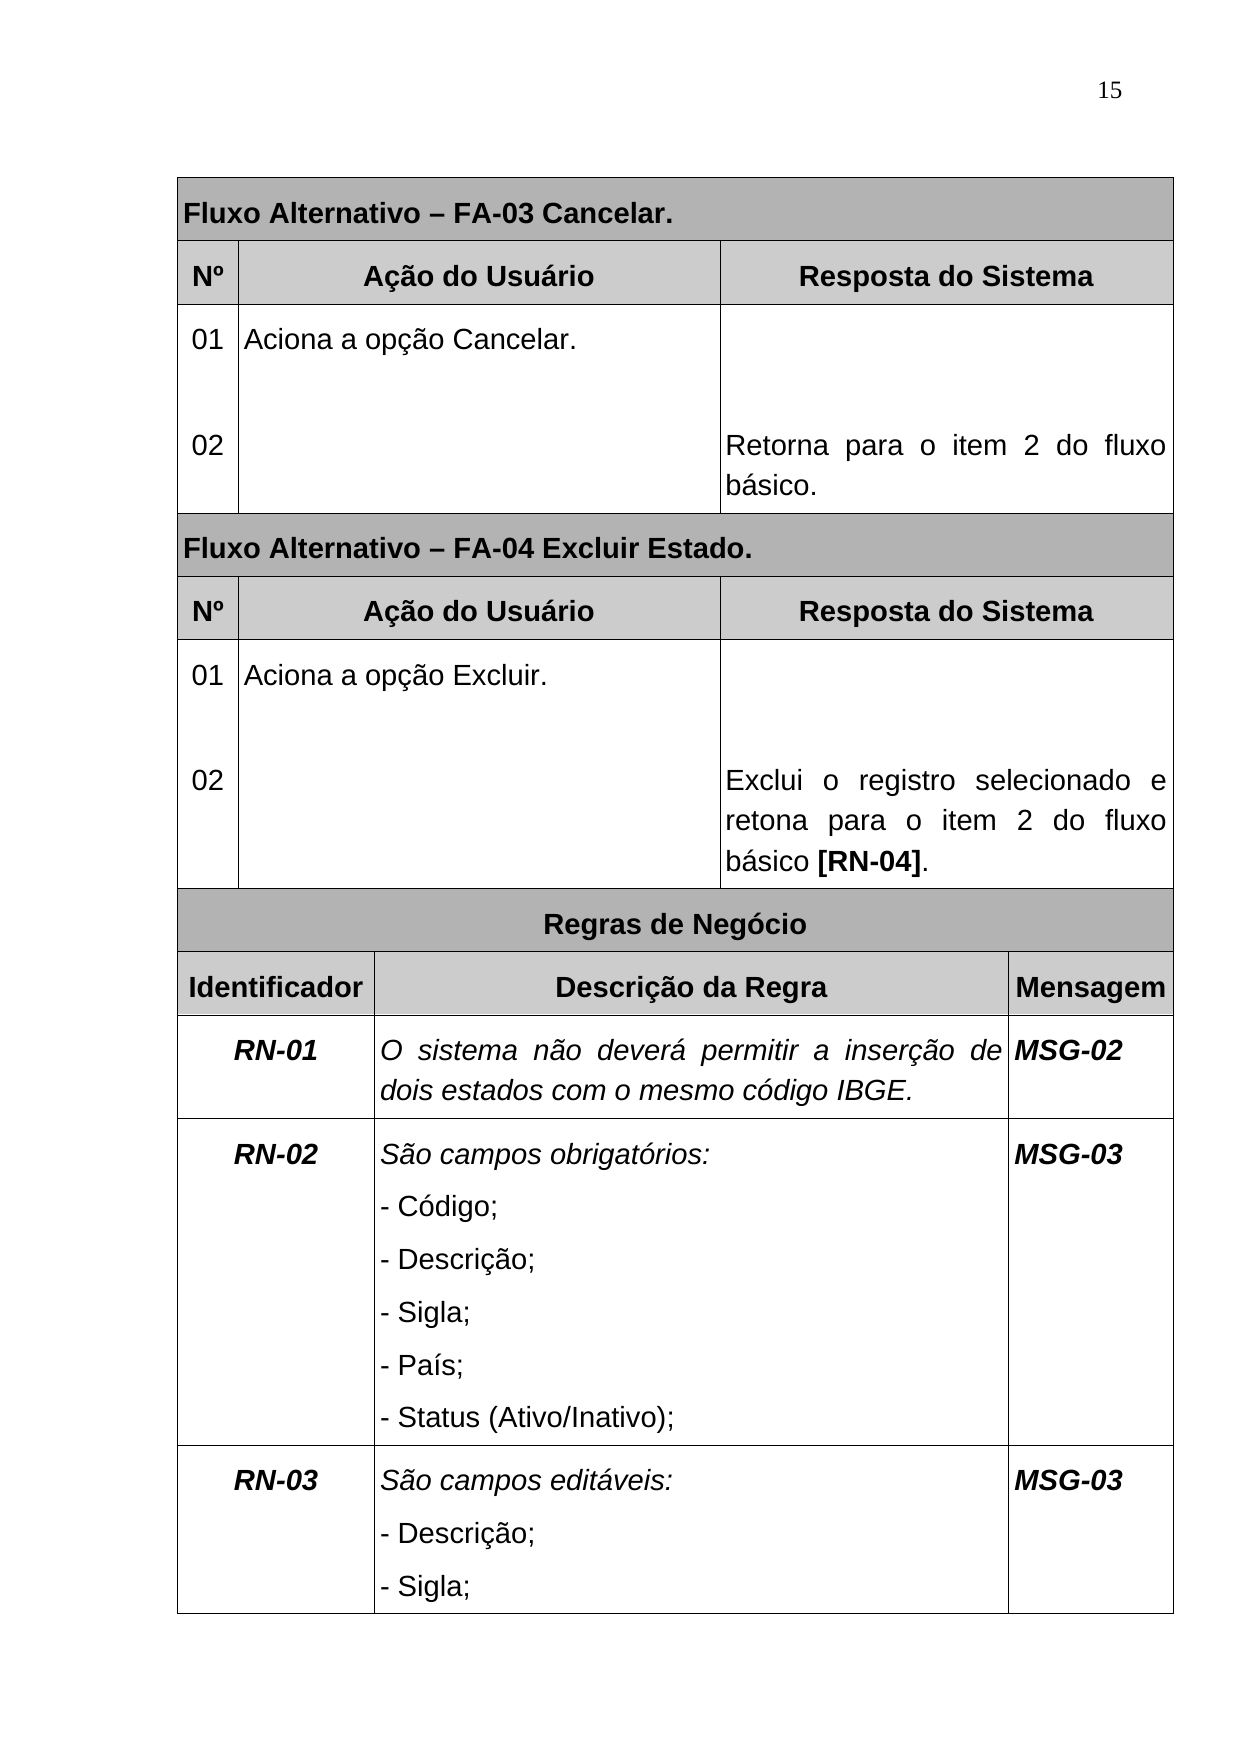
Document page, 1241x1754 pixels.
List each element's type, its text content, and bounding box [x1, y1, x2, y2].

table_cell São campos obrigatórios: - Código; - Descrição; - Sigla; - País; - Status (Ativo/Inativo); [375, 1119, 1008, 1445]
table_cell RN-03 [178, 1446, 374, 1613]
table_cell Resposta do Sistema [721, 241, 1173, 304]
table_cell Fluxo Alternativo – FA-03 Cancelar. [178, 178, 1173, 240]
table_cell RN-01 [178, 1016, 374, 1118]
table_cell O sistema não deverá permitir a inserção de dois estados com o mesmo código IBGE. [375, 1016, 1008, 1118]
table_cell Aciona a opção Cancelar. [239, 305, 720, 512]
table_cell RN-02 [178, 1119, 374, 1445]
table_cell Fluxo Alternativo – FA-04 Excluir Estado. [178, 514, 1173, 576]
table_cell Identificador [178, 952, 374, 1014]
table_cell Aciona a opção Excluir. [239, 640, 720, 888]
table_cell 01 02 [178, 640, 238, 888]
table_cell Retorna para o item 2 do fluxo básico. [721, 305, 1173, 512]
table_cell Nº [178, 577, 238, 639]
table_cell Ação do Usuário [239, 577, 720, 639]
table_cell Ação do Usuário [239, 241, 720, 304]
table_cell Nº [178, 241, 238, 304]
table_cell Regras de Negócio [178, 889, 1173, 951]
table_cell Exclui o registro selecionado e retona para o item 2 do fluxo básico [RN-04]. [721, 640, 1173, 888]
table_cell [375, 1446, 1008, 1613]
table_cell 01 02 [178, 305, 238, 512]
table_cell MSG-02 [1009, 1016, 1173, 1118]
table_cell Mensagem [1009, 952, 1173, 1014]
table_cell Resposta do Sistema [721, 577, 1173, 639]
table_cell Descrição da Regra [375, 952, 1008, 1014]
table_cell MSG-03 [1009, 1446, 1173, 1613]
table_cell MSG-03 [1009, 1119, 1173, 1445]
